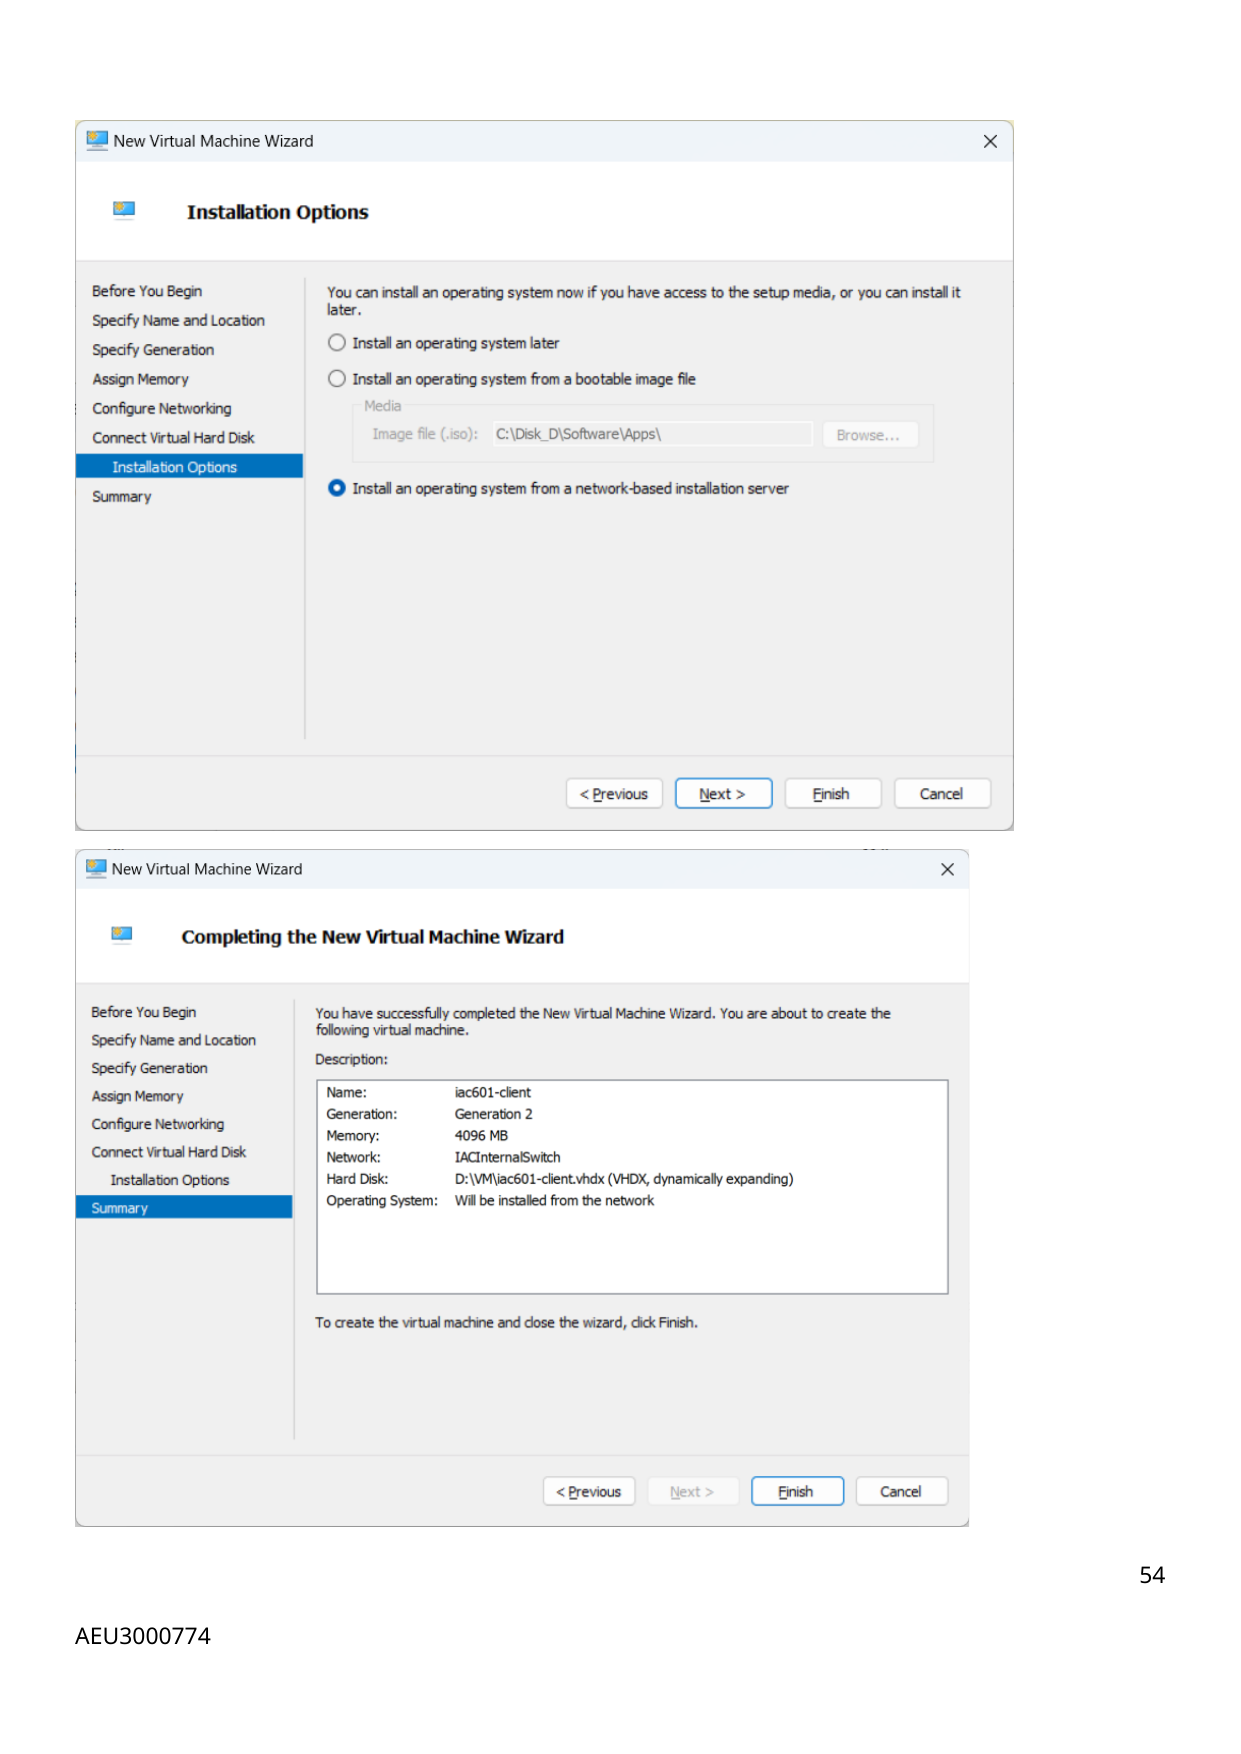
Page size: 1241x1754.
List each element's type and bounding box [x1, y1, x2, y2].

picture [75, 849, 970, 1527]
picture [75, 120, 1014, 831]
